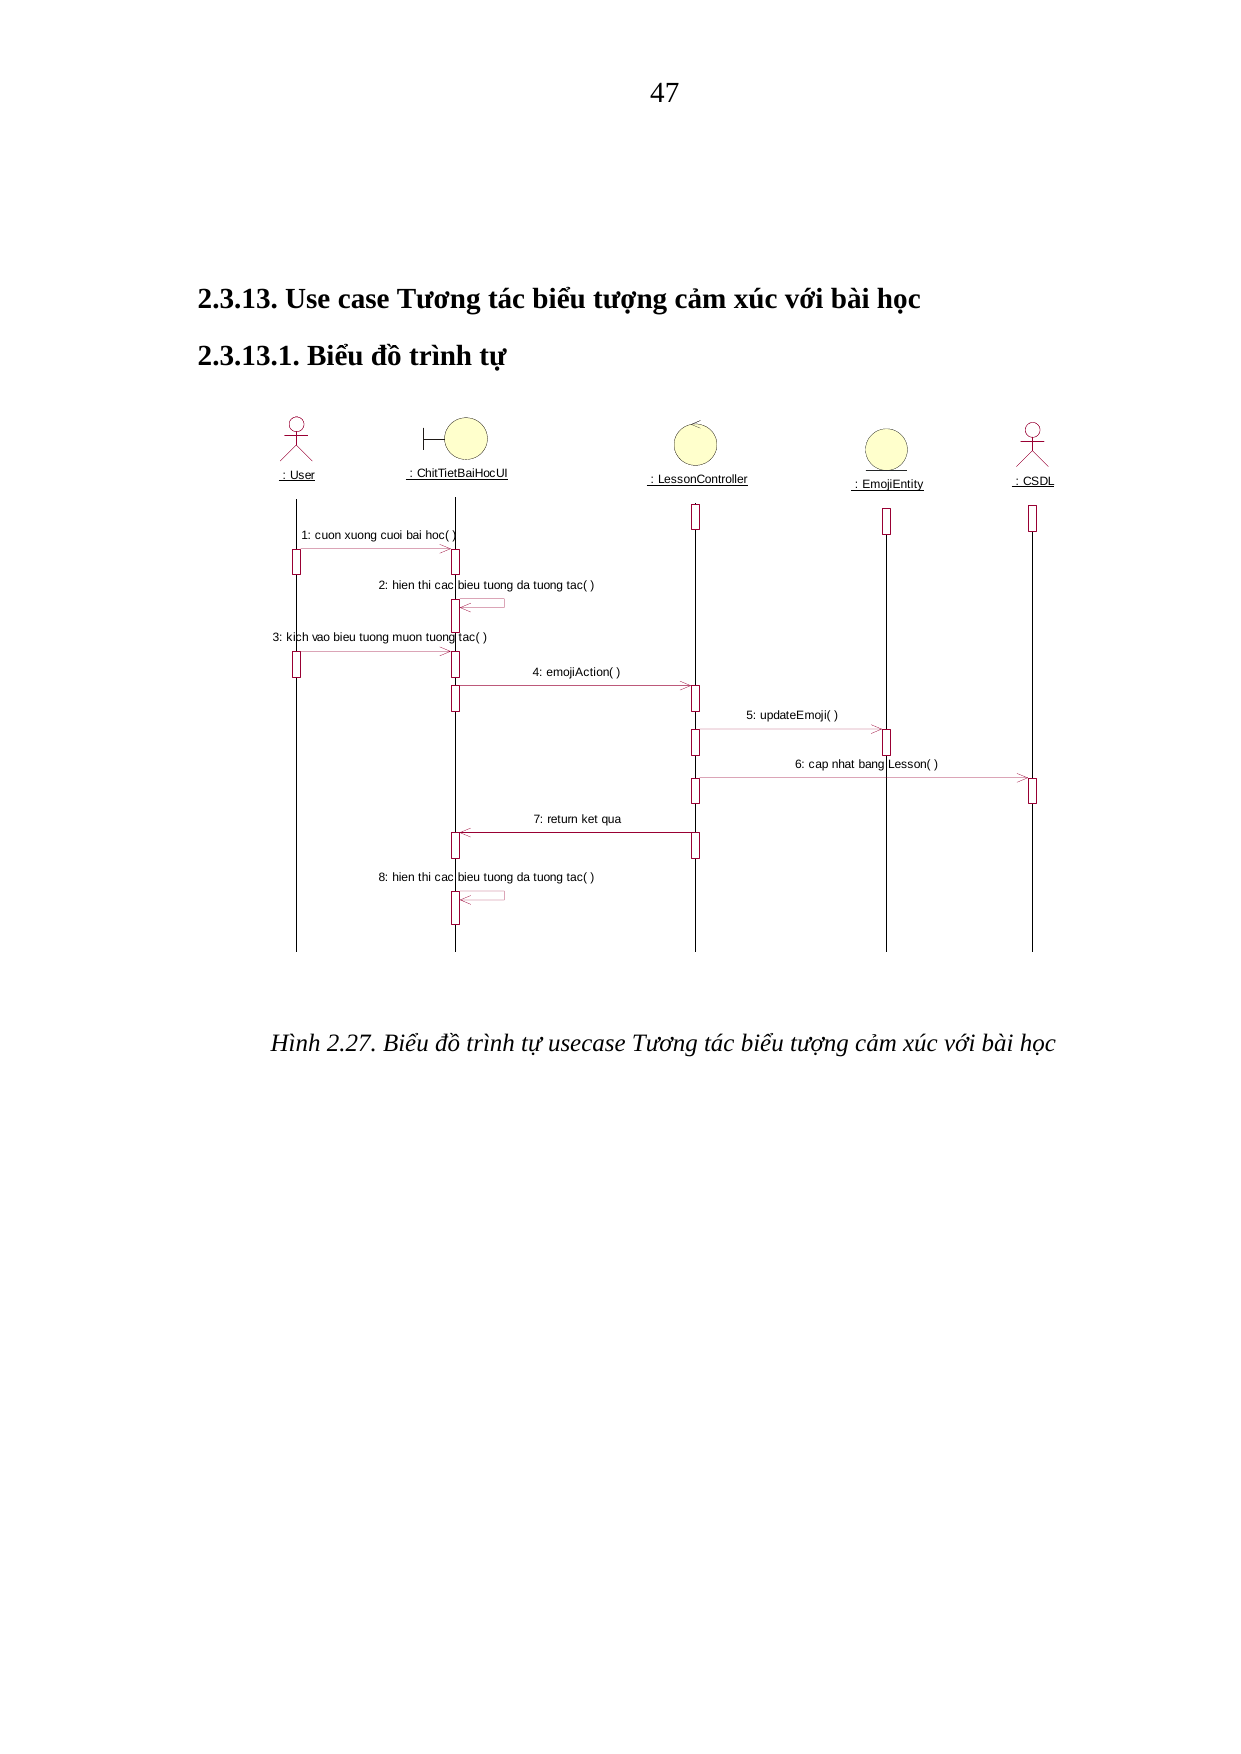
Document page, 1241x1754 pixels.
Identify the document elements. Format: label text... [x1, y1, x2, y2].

subtitle 2.3.13.1. Biểu đồ trình tự [197, 338, 1122, 372]
text Hình 2.27. Biểu đồ trình tự usecase Tương tác biểu tượng cảm xúc với bài học [207, 1028, 1122, 1057]
subtitle 2.3.13. Use case Tương tác biểu tượng cảm xúc với bài học [197, 282, 1122, 315]
